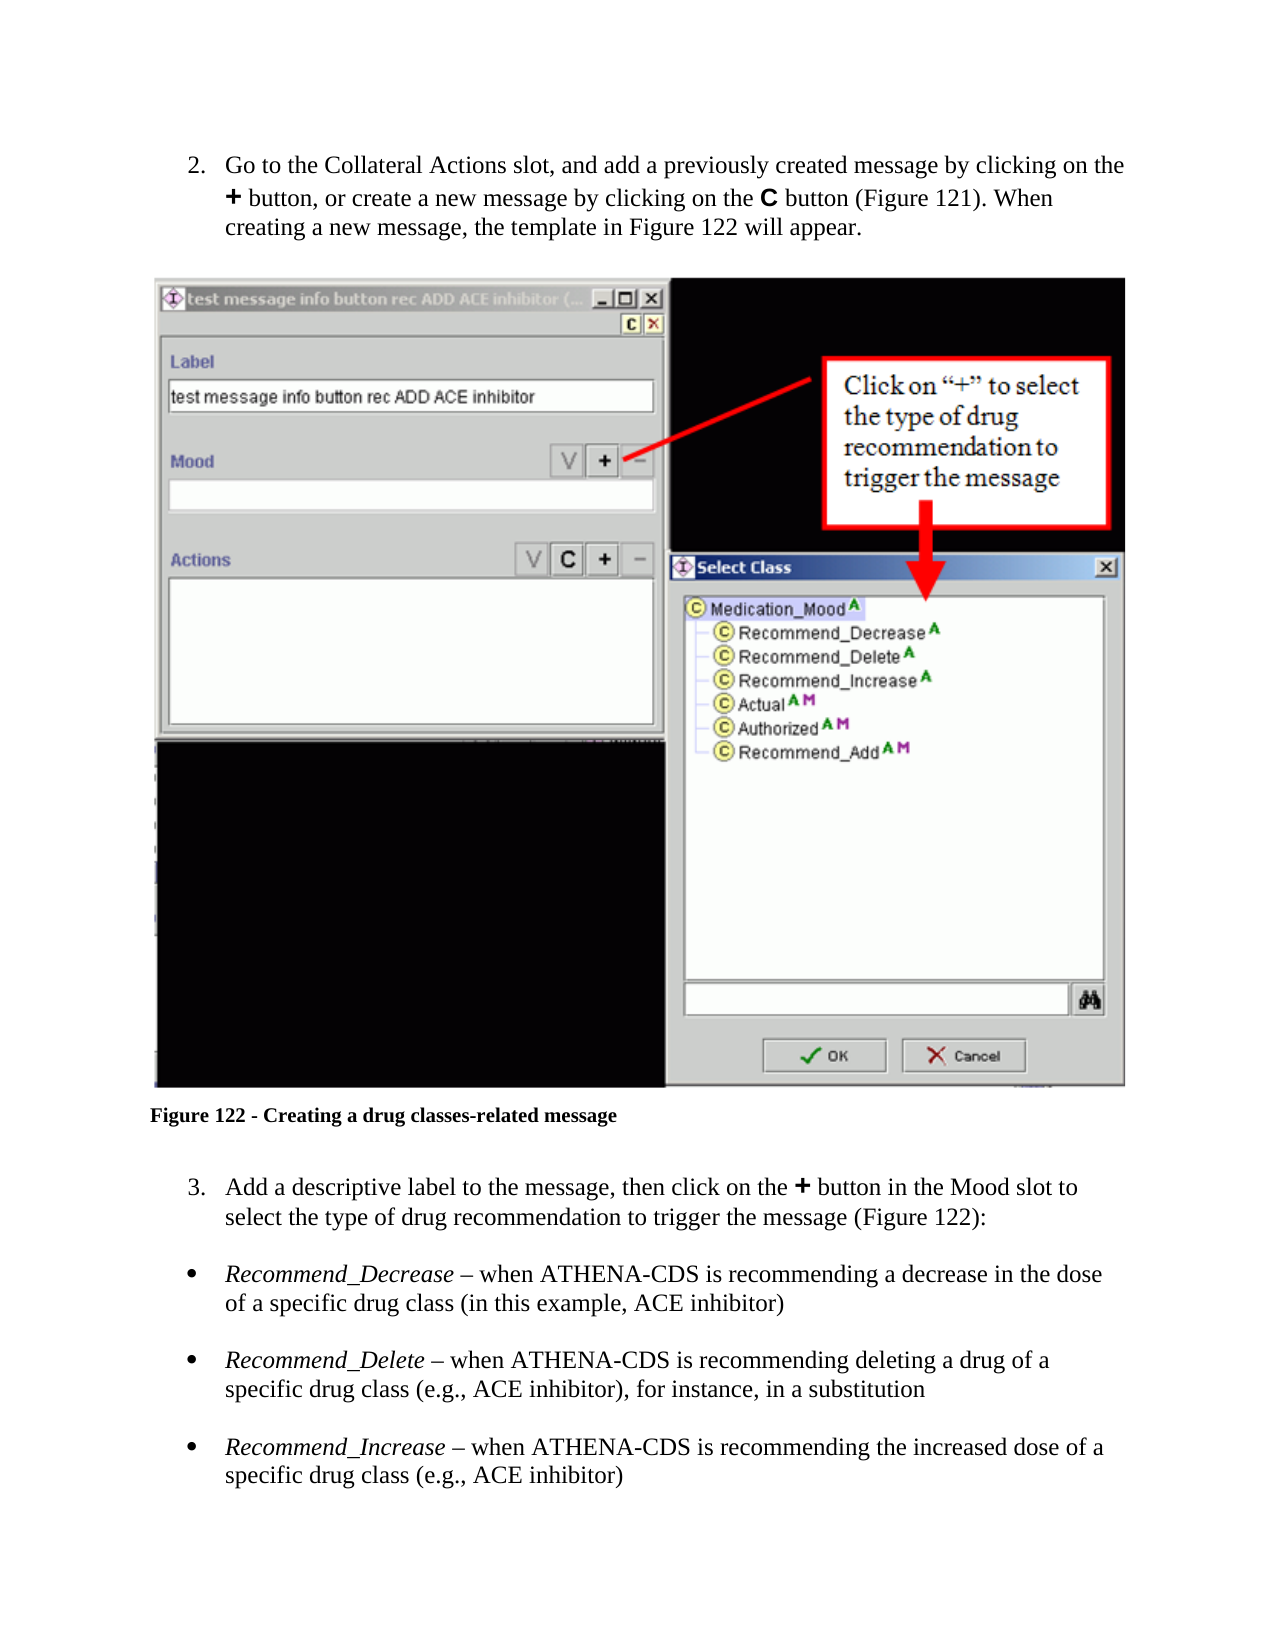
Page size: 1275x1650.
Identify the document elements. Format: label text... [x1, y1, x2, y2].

list Go to the Collateral Actions slot, and add a previously created message by clicking on the + button, or create a new message by clicking on the C button (Figure 121). When creating a new message, the template in Figure 122 will appear. [187, 150, 1125, 241]
list Add a descriptive label to the message, then click on the + button in the Mood slot to select the type of drug recommendation to trigger the message (Figure 122): [187, 1168, 1125, 1231]
list Recommend_Decrease – when ATHENA-CDS is recommending a decrease in the dose of a specific drug class (in this example, ACE inhibitor) [187, 1259, 1125, 1317]
list Recommend_Increase – when ATHENA-CDS is recommending the increased dose of a specific drug class (e.g., ACE inhibitor) [187, 1432, 1125, 1489]
list Recommend_Delete – when ATHENA-CDS is recommending deleting a drug of a specific drug class (e.g., ACE inhibitor), for instance, in a substitution [187, 1346, 1125, 1403]
text Figure 122 - Creating a drug classes-related message [150, 1103, 1125, 1127]
picture [150, 269, 1125, 1091]
